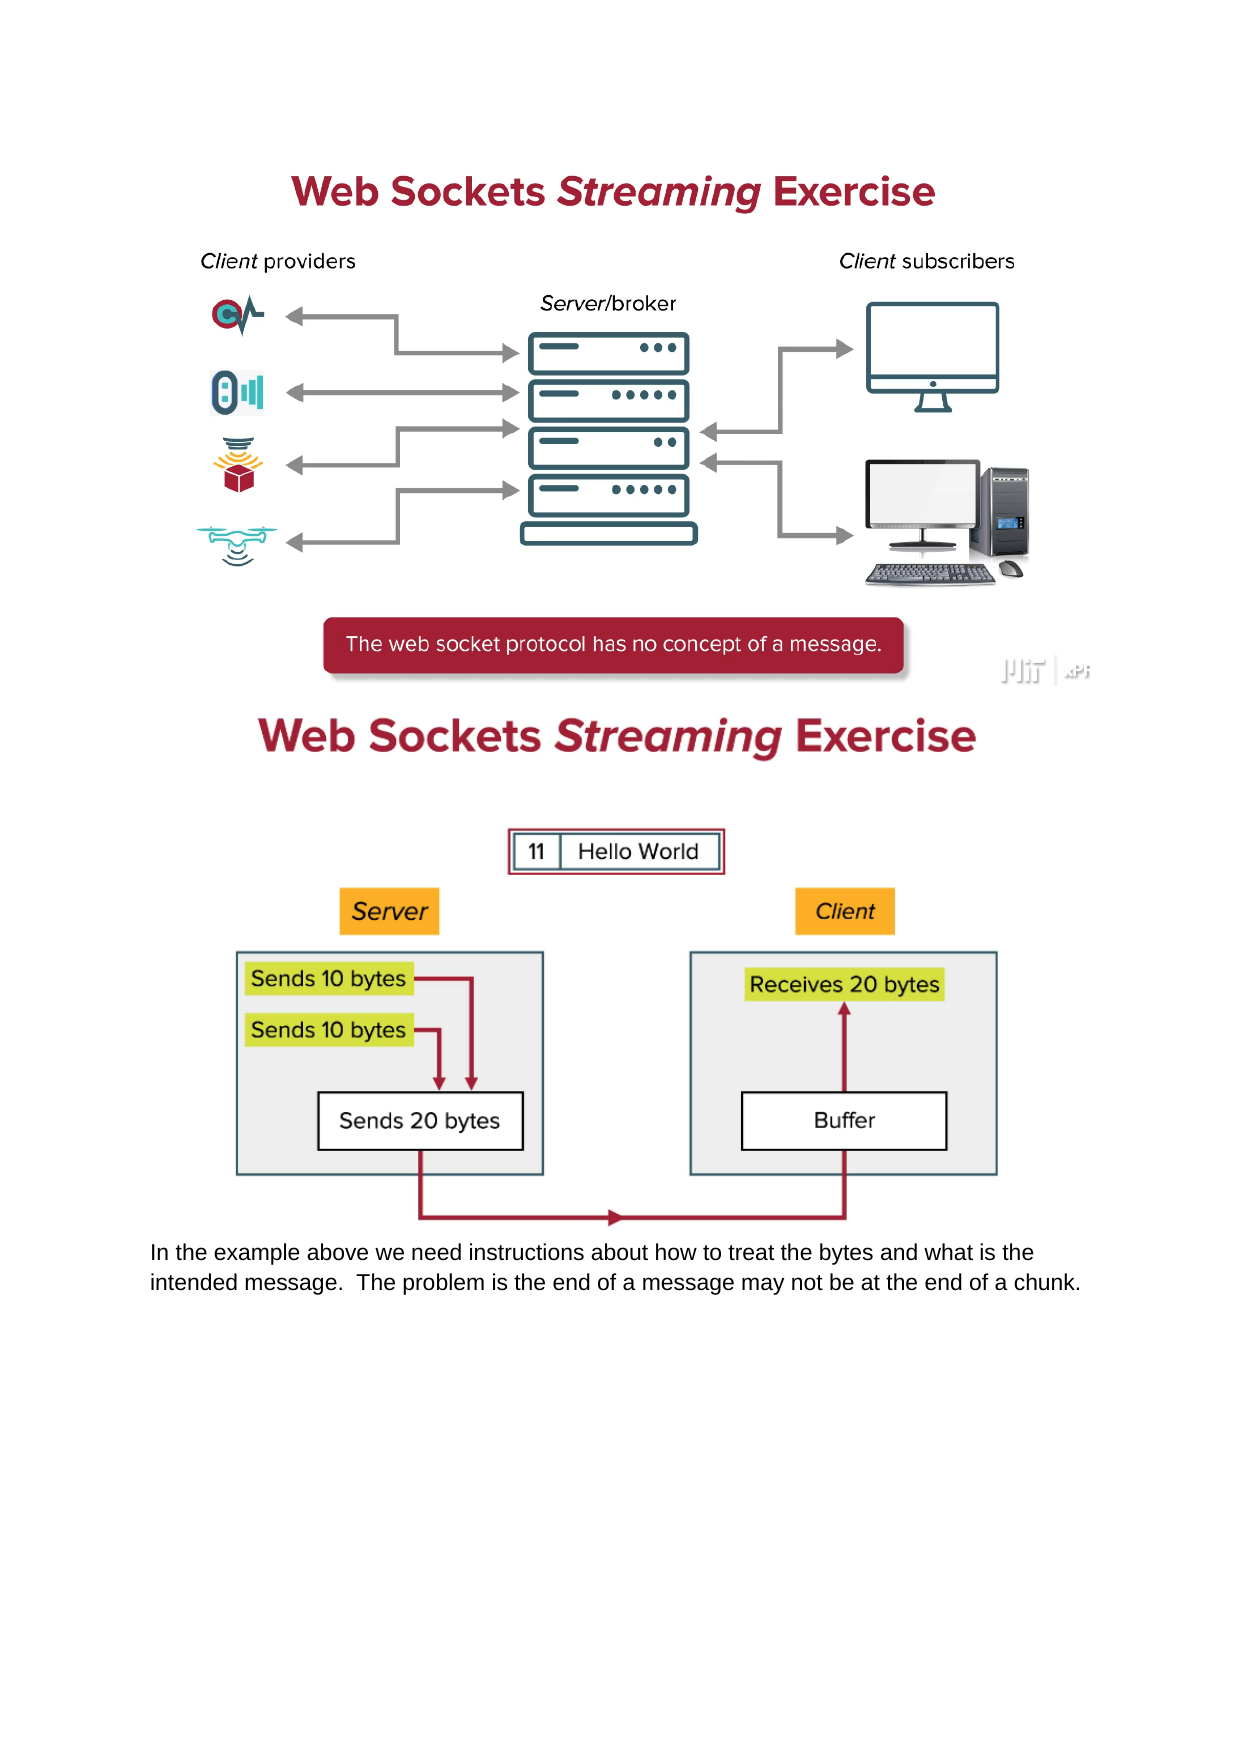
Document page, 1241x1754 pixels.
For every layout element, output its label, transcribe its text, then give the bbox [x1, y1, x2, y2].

picture [150, 150, 1091, 686]
picture [150, 689, 1091, 1236]
text In the example above we need instructions about how to treat the bytes and what is the intended message. The problem is the end of a message may not be at the end of a chunk. [150, 1239, 1090, 1296]
